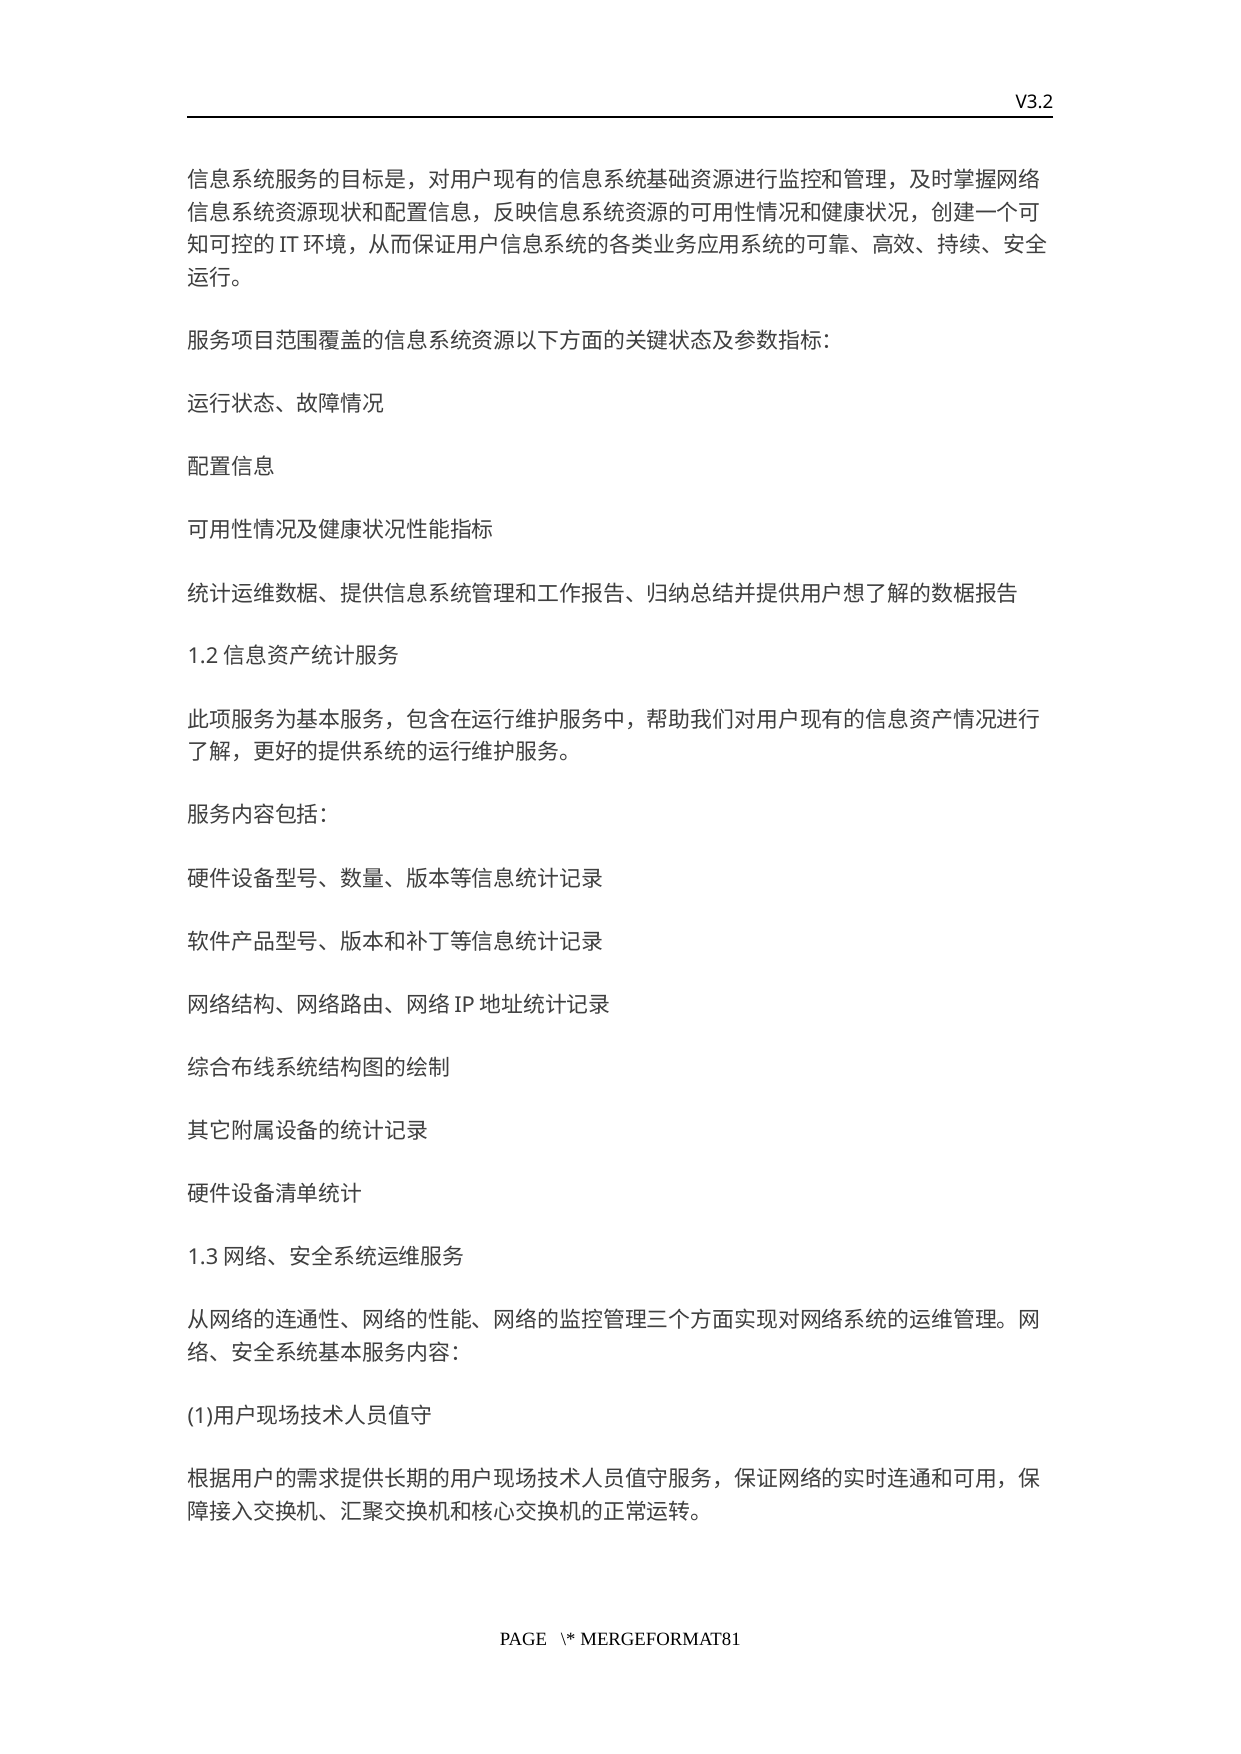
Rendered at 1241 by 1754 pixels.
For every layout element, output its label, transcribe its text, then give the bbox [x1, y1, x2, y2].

list 用户现场技术人员值守 [187, 1398, 1053, 1430]
text 软件产品型号、版本和补丁等信息统计记录 [187, 923, 1053, 956]
text 根据用户的需求提供长期的用户现场技术人员值守服务，保证网络的实时连通和可用，保障接入交换机、汇聚交换机和核心交换机的正常运转。 [187, 1461, 1053, 1526]
text 综合布线系统结构图的绘制 [187, 1049, 1053, 1082]
text 统计运维数椐、提供信息系统管理和工作报告、归纳总结并提供用户想了解的数椐报告 [187, 575, 1053, 608]
text 信息系统服务的目标是，对用户现有的信息系统基础资源进行监控和管理，及时掌握网络信息系统资源现状和配置信息，反映信息系统资源的可用性情况和健康状况，创建一个可知可控的IT环境，从而保证用户信息系统的各类业务应用系统的可靠、高效、持续、安全运行。 [187, 162, 1053, 292]
text 硬件设备型号、数量、版本等信息统计记录 [187, 860, 1053, 893]
text 1.2 信息资产统计服务 [187, 638, 1053, 671]
text 服务内容包括： [187, 797, 1053, 829]
text 其它附属设备的统计记录 [187, 1113, 1053, 1145]
text 服务项目范围覆盖的信息系统资源以下方面的关键状态及参数指标： [187, 323, 1053, 355]
text 此项服务为基本服务，包含在运行维护服务中，帮助我们对用户现有的信息资产情况进行了解，更好的提供系统的运行维护服务。 [187, 701, 1053, 766]
text 硬件设备清单统计 [187, 1176, 1053, 1208]
text 网络结构、网络路由、网络IP地址统计记录 [187, 986, 1053, 1019]
text 1.3 网络、安全系统运维服务 [187, 1239, 1053, 1271]
text 可用性情况及健康状况性能指标 [187, 512, 1053, 544]
text 配置信息 [187, 449, 1053, 481]
text 从网络的连通性、网络的性能、网络的监控管理三个方面实现对网络系统的运维管理。网络、安全系统基本服务内容： [187, 1302, 1053, 1367]
text 运行状态、故障情况 [187, 386, 1053, 418]
